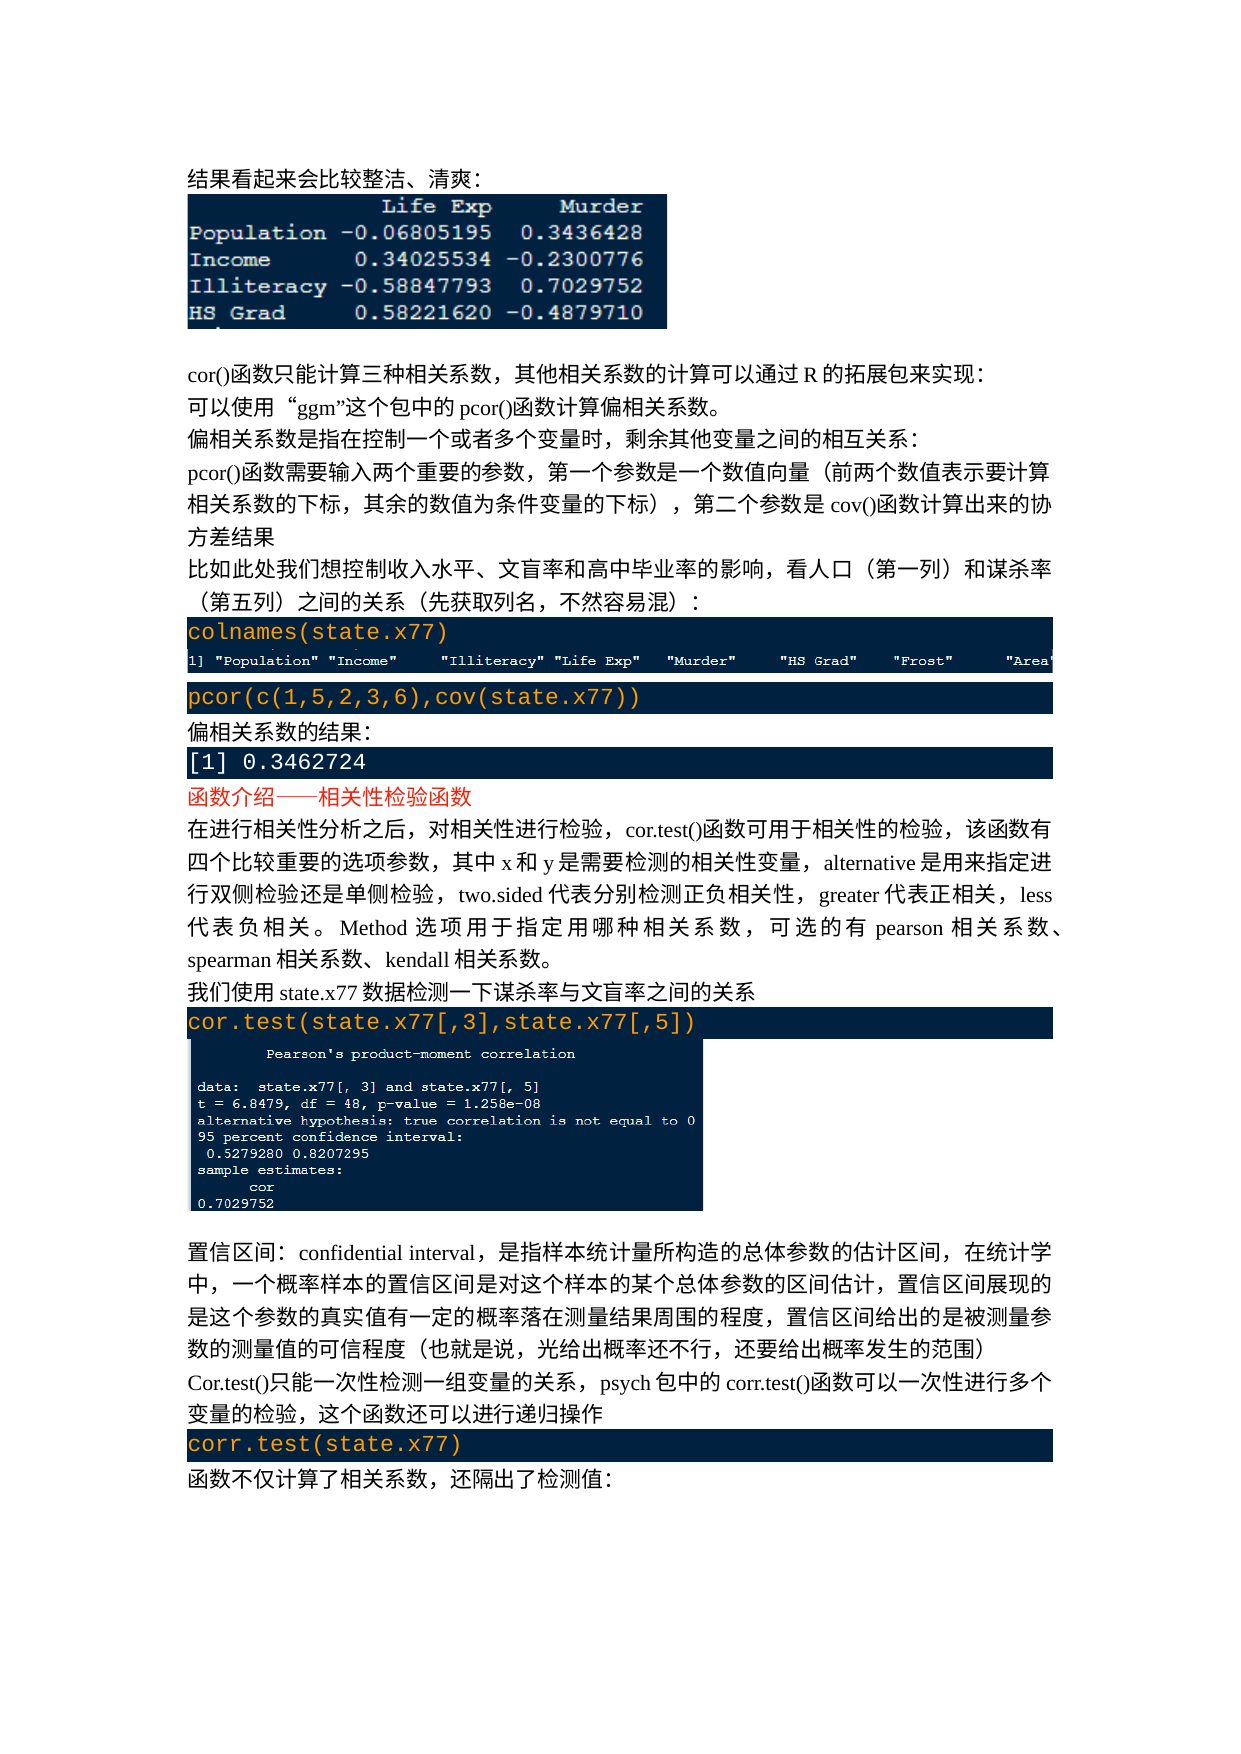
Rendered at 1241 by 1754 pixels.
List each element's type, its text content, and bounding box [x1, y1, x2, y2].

text 偏相关系数是指在控制一个或者多个变量时，剩余其他变量之间的相互关系： [187, 422, 1053, 454]
picture [187, 1039, 704, 1211]
text cor()函数只能计算三种相关系数，其他相关系数的计算可以通过R的拓展包来实现： [187, 357, 1053, 389]
text 偏相关系数的结果： [187, 714, 1053, 747]
text 结果看起来会比较整洁、清爽： [187, 162, 1053, 194]
text 置信区间：confidential interval，是指样本统计量所构造的总体参数的估计区间，在统计学中，一个概率样本的置信区间是对这个样本的某个总体参数的区间估计，置信区间展现的是这个参数的真实值有一定的概率落在测量结果周围的程度，置信区间给出的是被测量参数的测量值的可信程度（也就是说，光给出概率还不行，还要给出概率发生的范围） [187, 1234, 1053, 1364]
text pcor()函数需要输入两个重要的参数，第一个参数是一个数值向量（前两个数值表示要计算相关系数的下标，其余的数值为条件变量的下标），第二个参数是cov()函数计算出来的协方差结果 [187, 454, 1053, 552]
picture [187, 649, 1053, 673]
text 比如此处我们想控制收入水平、文盲率和高中毕业率的影响，看人口（第一列）和谋杀率（第五列）之间的关系（先获取列名，不然容易混）： [187, 552, 1053, 617]
text [1] 0.3462724 [187, 747, 1053, 779]
picture [187, 194, 668, 329]
text 在进行相关性分析之后，对相关性进行检验，cor.test()函数可用于相关性的检验，该函数有四个比较重要的选项参数，其中x和y是需要检测的相关性变量，alternative是用来指定进行双侧检验还是单侧检验，two.sided代表分别检测正负相关性，greater代表正相关，less代表负相关。Method选项用于指定用哪种相关系数，可选的有pearson相关系数、spearman相关系数、kendall相关系数。 [187, 812, 1053, 974]
text 可以使用“ggm”这个包中的pcor()函数计算偏相关系数。 [187, 389, 1053, 422]
text colnames(state.x77) [187, 617, 1053, 649]
text 我们使用state.x77数据检测一下谋杀率与文盲率之间的关系 [187, 974, 1053, 1007]
text 函数介绍——相关性检验函数 [187, 779, 1053, 812]
text Cor.test()只能一次性检测一组变量的关系，psych包中的corr.test()函数可以一次性进行多个变量的检验，这个函数还可以进行递归操作 [187, 1364, 1053, 1429]
text 函数不仅计算了相关系数，还隔出了检测值： [187, 1462, 1053, 1494]
text corr.test(state.x77) [187, 1429, 1053, 1462]
text cor.test(state.x77[,3],state.x77[,5]) [187, 1007, 1053, 1039]
text pcor(c(1,5,2,3,6),cov(state.x77)) [187, 682, 1053, 714]
